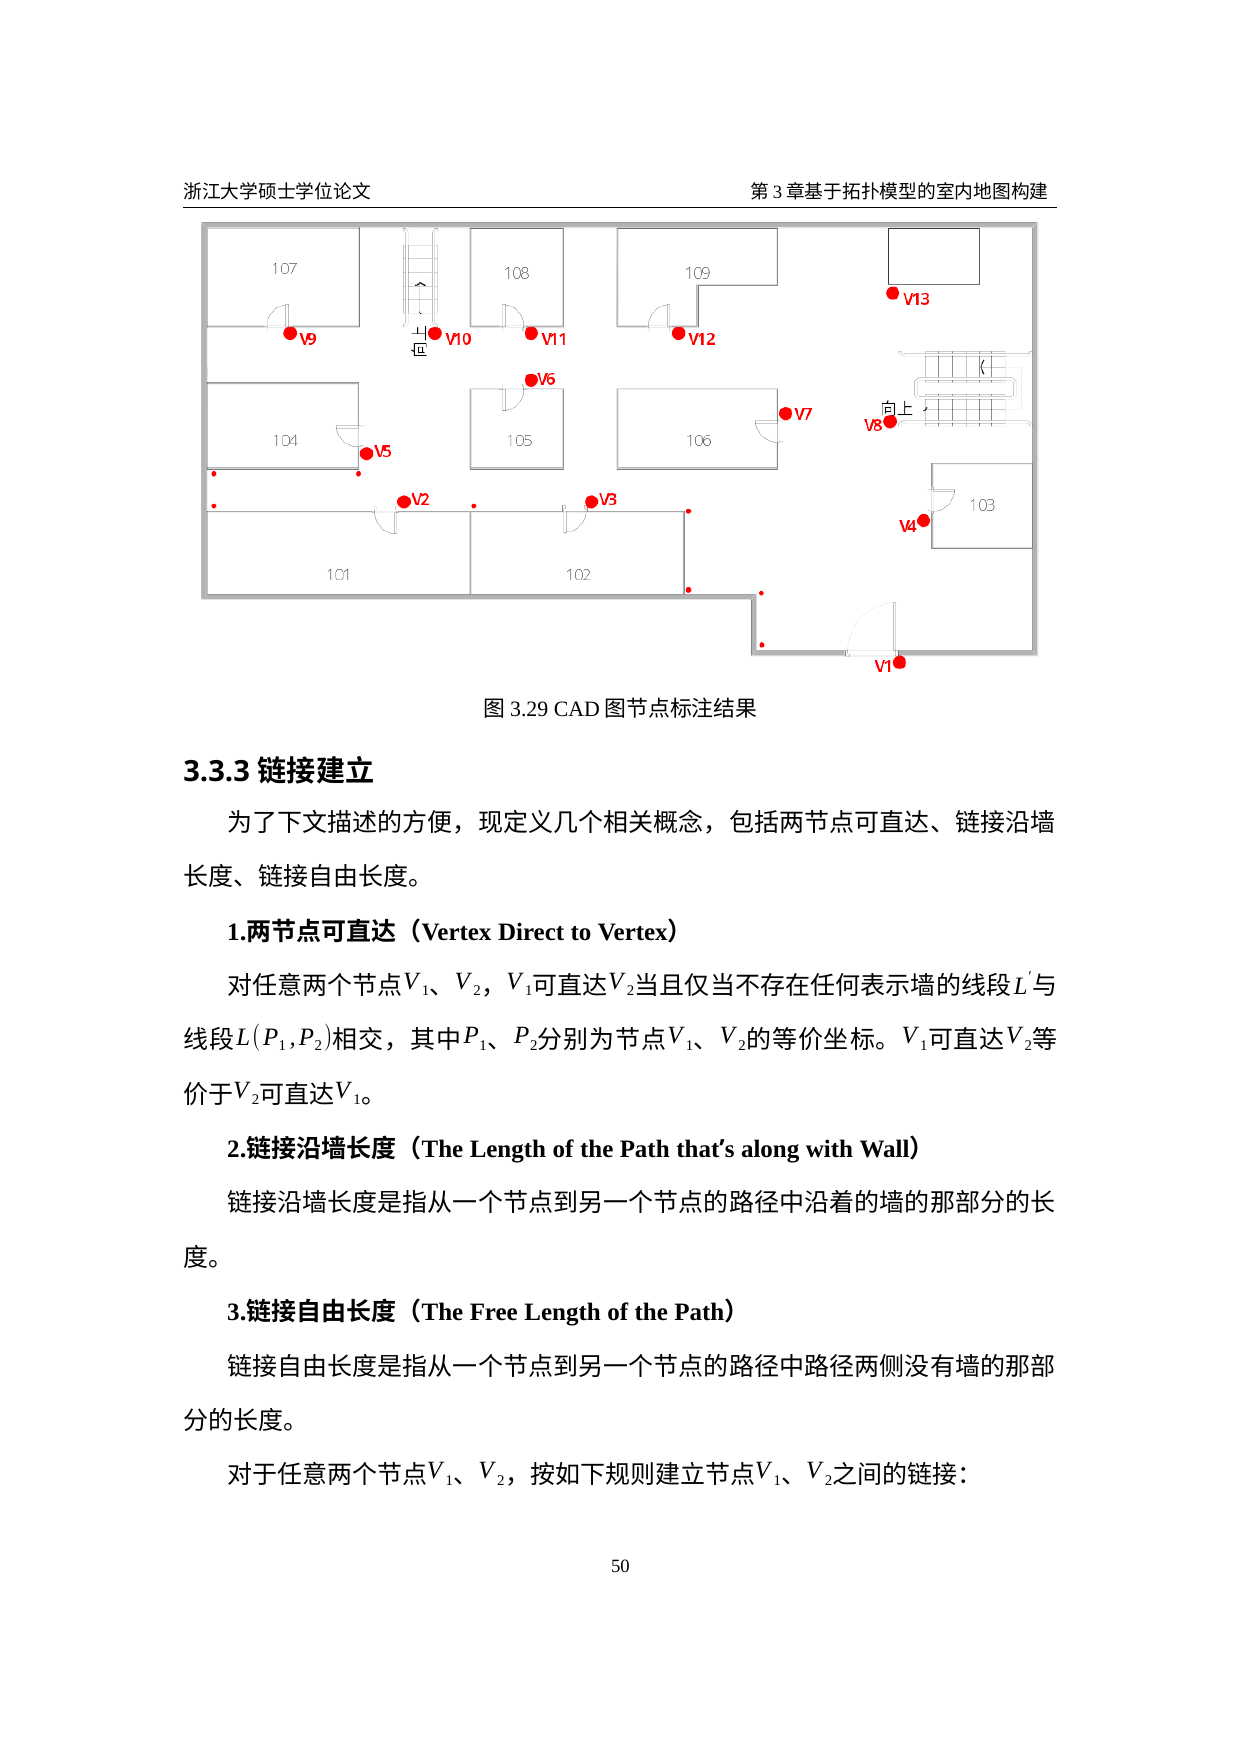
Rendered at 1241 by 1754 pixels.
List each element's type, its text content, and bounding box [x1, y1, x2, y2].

text 对于任意两个节点、，按如下规则建立节点、之间的链接： [183, 1455, 1057, 1491]
text 3.链接自由长度（The Free Length of the Path） [183, 1292, 1057, 1328]
text 对任意两个节点、，可直达当且仅当不存在任何表示墙的线段与线段相交，其中、分别为节点、的等价坐标。可直达等价于可直达。 [183, 965, 1057, 1110]
text 链接自由长度是指从一个节点到另一个节点的路径中路径两侧没有墙的那部分的长度。 [183, 1346, 1057, 1437]
text 1.两节点可直达（Vertex Direct to Vertex） [183, 911, 1057, 947]
subtitle 链接建立 [183, 747, 1057, 790]
text 2.链接沿墙长度（The Length of the Path that’s along with Wall） [183, 1128, 1057, 1165]
text 为了下文描述的方便，现定义几个相关概念，包括两节点可直达、链接沿墙长度、链接自由长度。 [183, 802, 1057, 893]
text 链接沿墙长度是指从一个节点到另一个节点的路径中沿着的墙的那部分的长度。 [183, 1183, 1057, 1273]
